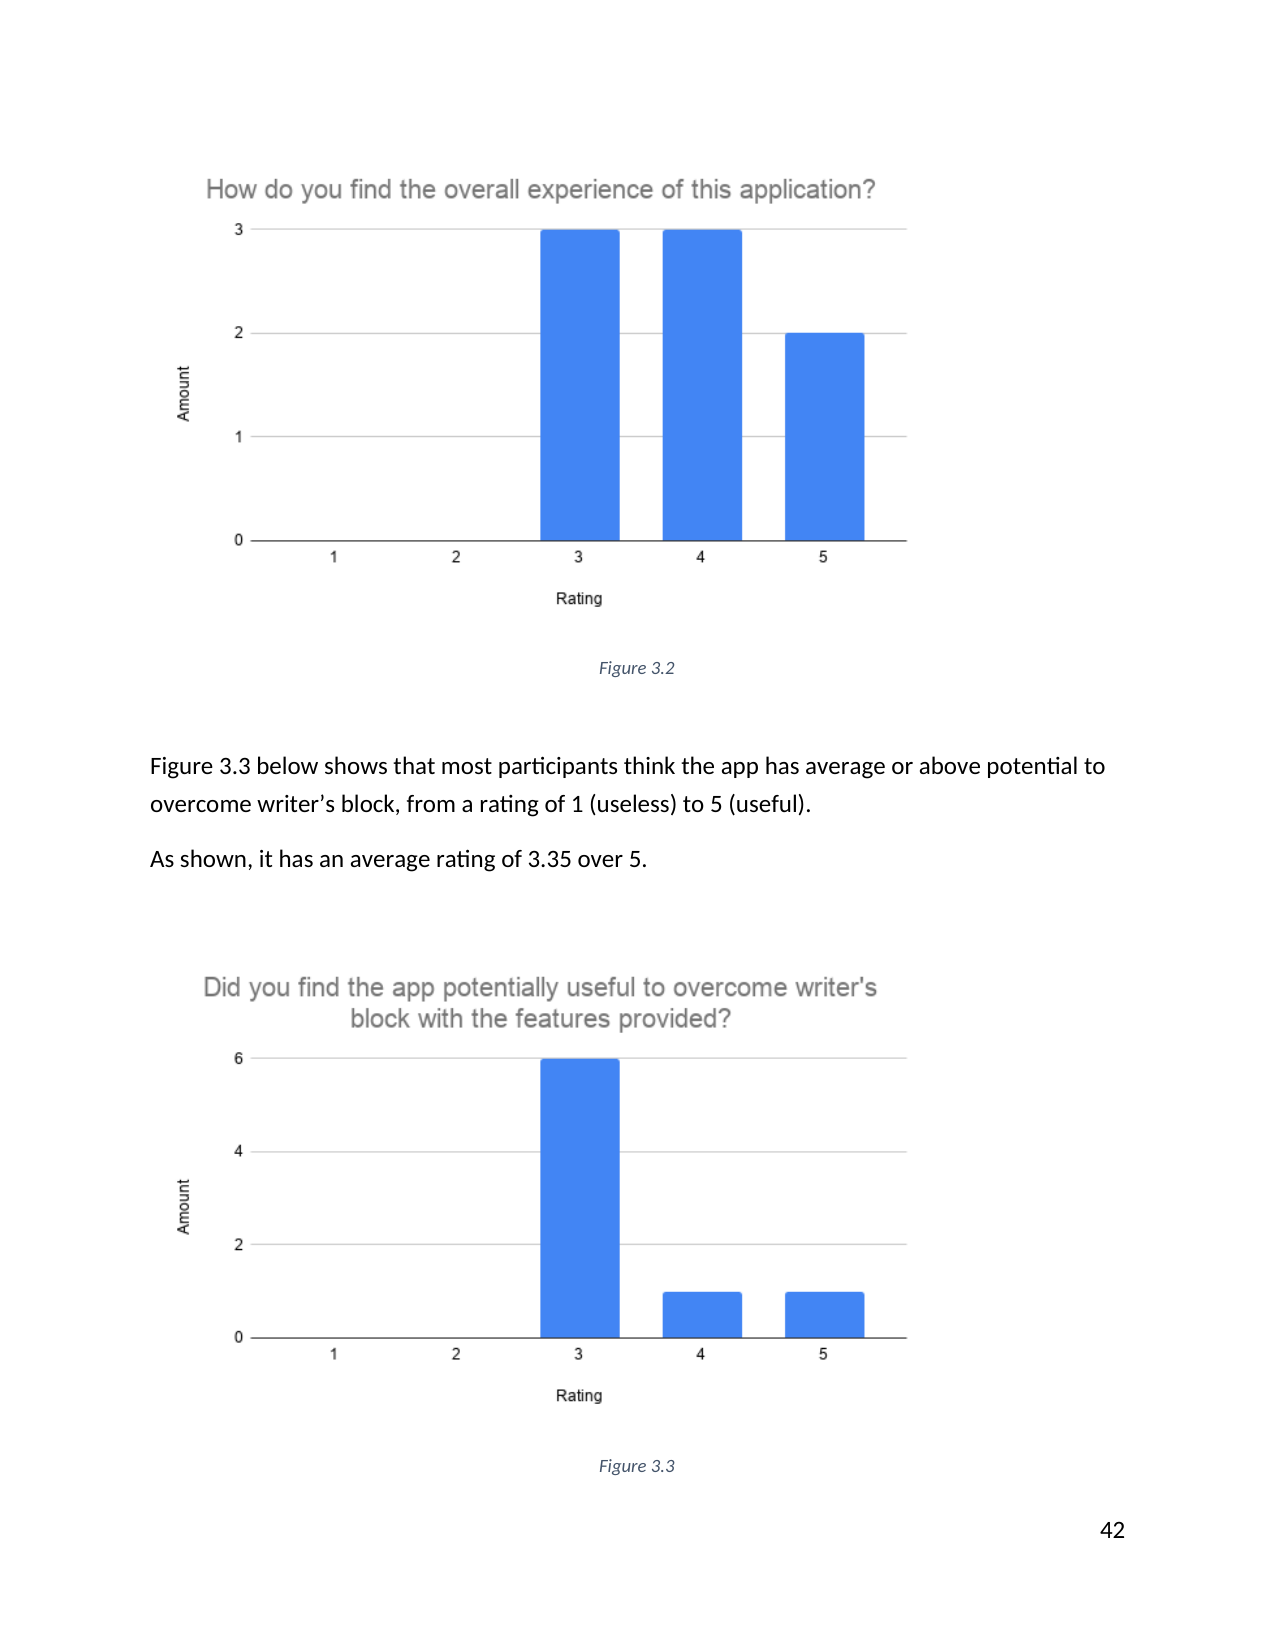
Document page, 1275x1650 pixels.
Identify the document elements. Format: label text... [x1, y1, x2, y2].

text As shown, it has an average rating of 3.35 over 5. [150, 843, 1125, 873]
text Figure 3.3 below shows that most participants think the app has average or above potential to overcome writer’s block, from a rating of 1 (useless) to 5 (useful). [150, 750, 1125, 818]
text Figure 3.3 [150, 1454, 1125, 1477]
text Figure 3.2 [150, 657, 1125, 679]
picture [150, 150, 930, 633]
picture [150, 947, 930, 1430]
